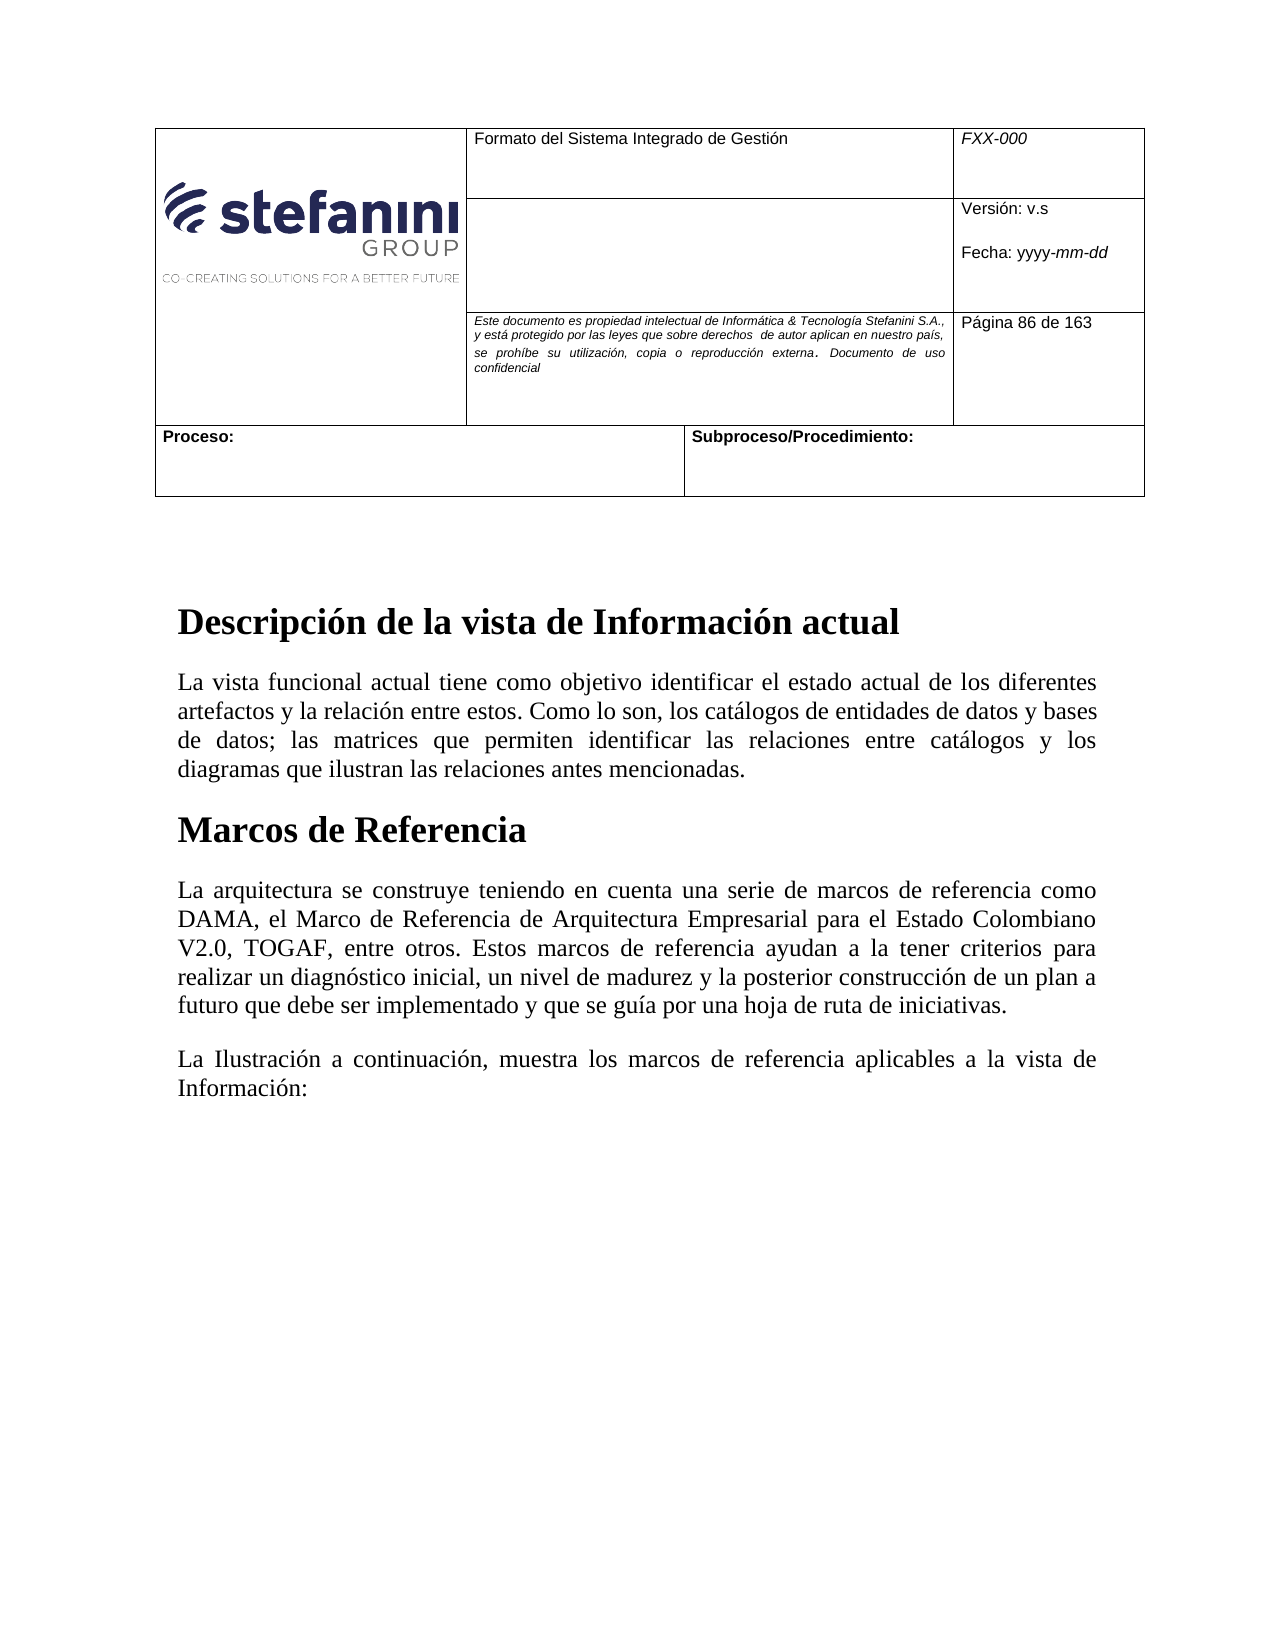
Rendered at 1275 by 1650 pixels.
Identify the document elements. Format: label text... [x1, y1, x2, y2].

text La vista funcional actual tiene como objetivo identificar el estado actual de los diferentes artefactos y la relación entre estos. Como lo son, los catálogos de entidades de datos y bases de datos; las matrices que permiten identificar las relaciones entre catálogos y los diagramas que ilustran las relaciones antes mencionadas. [177, 667, 1098, 782]
picture [162, 182, 460, 286]
text La arquitectura se construye teniendo en cuenta una serie de marcos de referencia como DAMA, el Marco de Referencia de Arquitectura Empresarial para el Estado Colombiano V2.0, TOGAF, entre otros. Estos marcos de referencia ayudan a la tener criterios para realizar un diagnóstico inicial, un nivel de madurez y la posterior construcción de un plan a futuro que debe ser implementado y que se guía por una hoja de ruta de iniciativas. [177, 876, 1098, 1019]
text La Ilustración a continuación, muestra los marcos de referencia aplicables a la vista de Información: [177, 1044, 1098, 1102]
subtitle Descripción de la vista de Información actual [177, 599, 1098, 642]
subtitle Marcos de Referencia [177, 807, 1098, 851]
